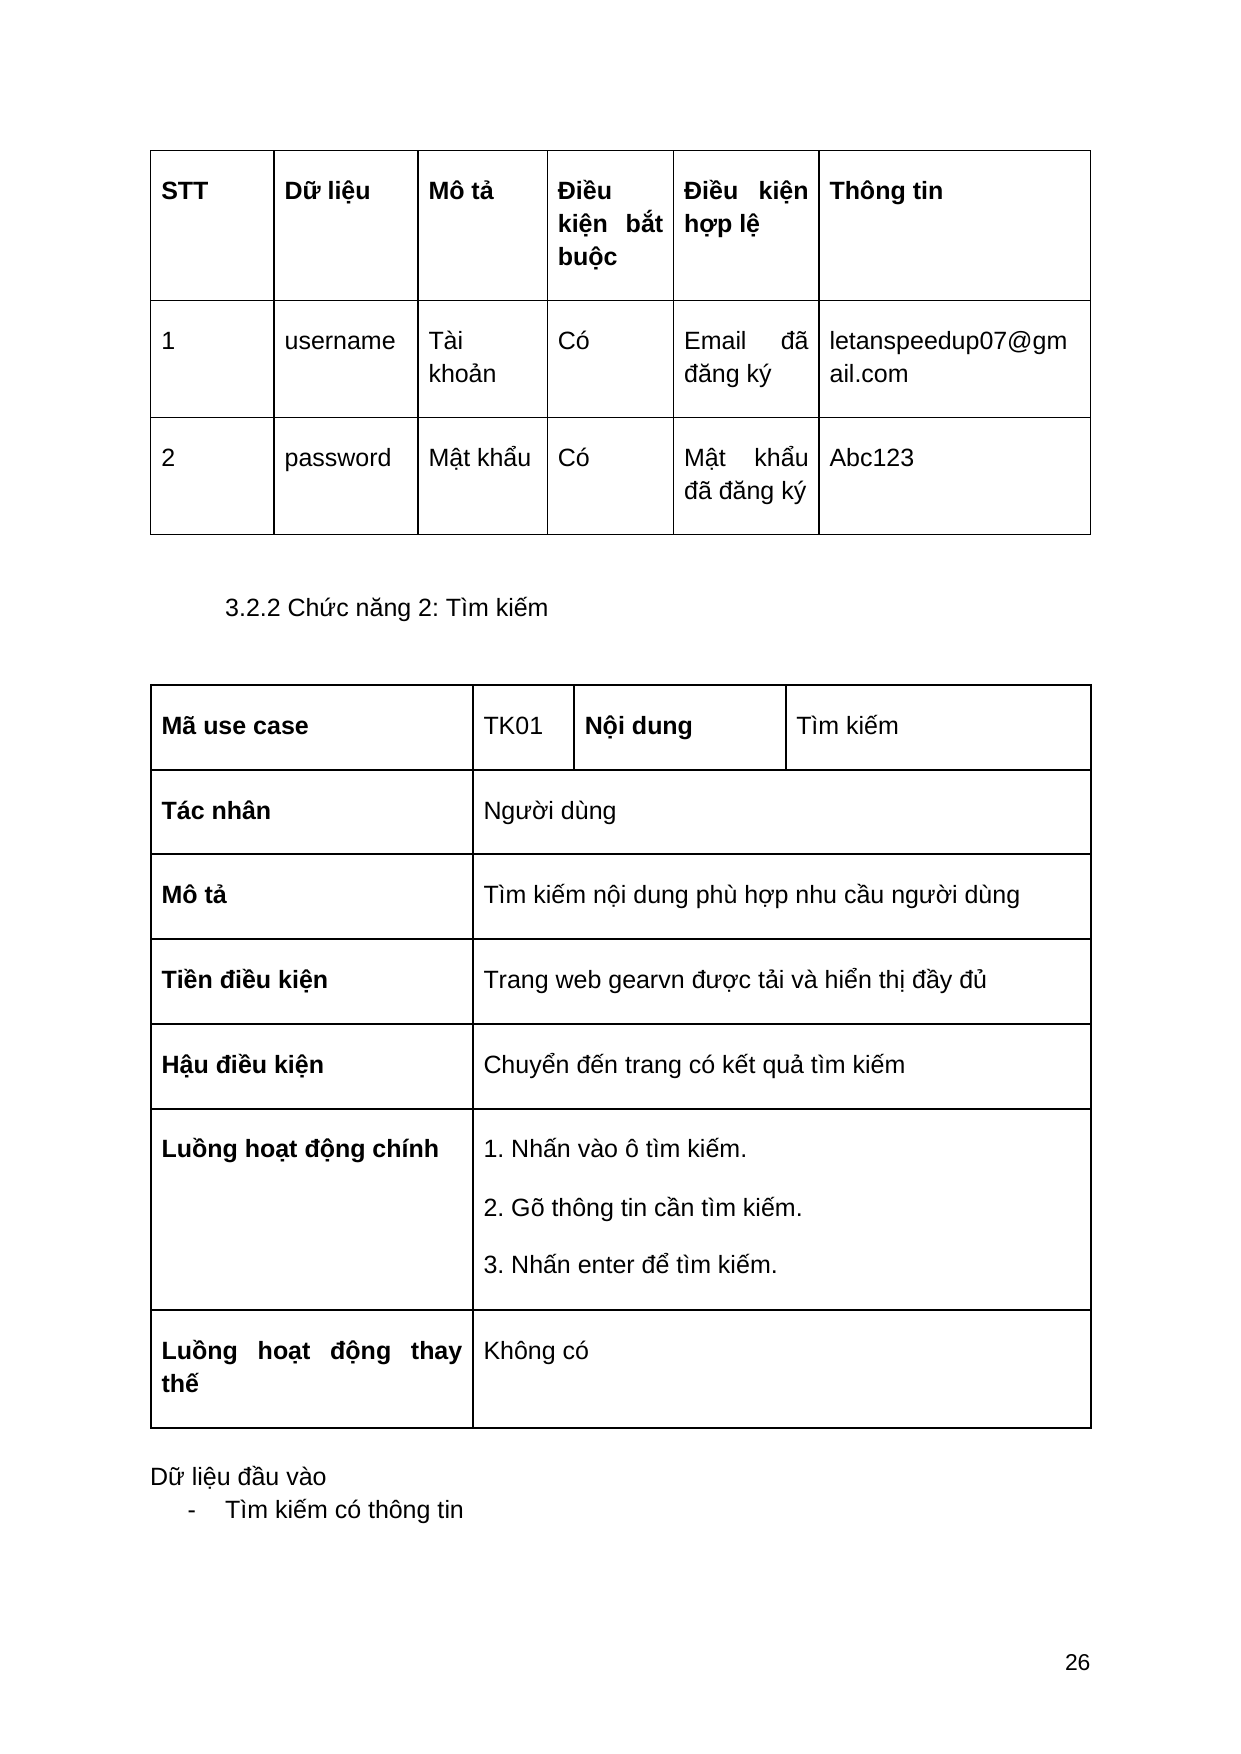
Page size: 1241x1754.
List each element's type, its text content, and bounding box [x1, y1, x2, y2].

table_cell Luồng hoạt động thay thế [152, 1311, 472, 1427]
table_cell Mật khẩu đã đăng ký [674, 418, 818, 534]
table_cell Có [548, 301, 673, 417]
table_header Điều kiện bắt buộc [548, 151, 673, 300]
table_cell 1 [151, 301, 273, 417]
table_header Thông tin [820, 151, 1090, 300]
table_header Nội dung [575, 686, 785, 769]
table_cell Tiền điều kiện [152, 940, 472, 1023]
table_cell username [275, 301, 417, 417]
table_cell Email đã đăng ký [674, 301, 818, 417]
list Tìm kiếm có thông tin [187, 1495, 1090, 1523]
table_cell Tác nhân [152, 771, 472, 853]
subtitle 3.2.2 Chức năng 2: Tìm kiếm [225, 593, 1090, 622]
table_cell Tìm kiếm nội dung phù hợp nhu cầu người dùng [474, 855, 1090, 938]
table_cell Chuyển đến trang có kết quả tìm kiếm [474, 1025, 1090, 1107]
table_cell Luồng hoạt động chính [152, 1110, 472, 1309]
table_cell Mật khẩu [419, 418, 547, 534]
table_cell letanspeedup07@gmail.com [820, 301, 1090, 417]
table_cell Người dùng [474, 771, 1090, 853]
table_cell Abc123 [820, 418, 1090, 534]
table_cell Không có [474, 1311, 1090, 1427]
table_header Mã use case [152, 686, 472, 769]
table_header Dữ liệu [275, 151, 417, 300]
table_cell Mô tả [152, 855, 472, 938]
table_cell 1. Nhấn vào ô tìm kiếm. 2. Gõ thông tin cần tìm kiếm. 3. Nhấn enter để tìm kiếm. [474, 1110, 1090, 1309]
table_cell 2 [151, 418, 273, 534]
table_cell Tài khoản [419, 301, 547, 417]
table_header Mô tả [419, 151, 547, 300]
table_cell Hậu điều kiện [152, 1025, 472, 1107]
subtitle Dữ liệu đầu vào [150, 1462, 1090, 1491]
table_header TK01 [474, 686, 573, 769]
table_header Tìm kiếm [787, 686, 1090, 769]
table_cell password [275, 418, 417, 534]
table_cell Có [548, 418, 673, 534]
table_header STT [151, 151, 273, 300]
table_cell Trang web gearvn được tải và hiển thị đầy đủ [474, 940, 1090, 1023]
table_header Điều kiện hợp lệ [674, 151, 818, 300]
